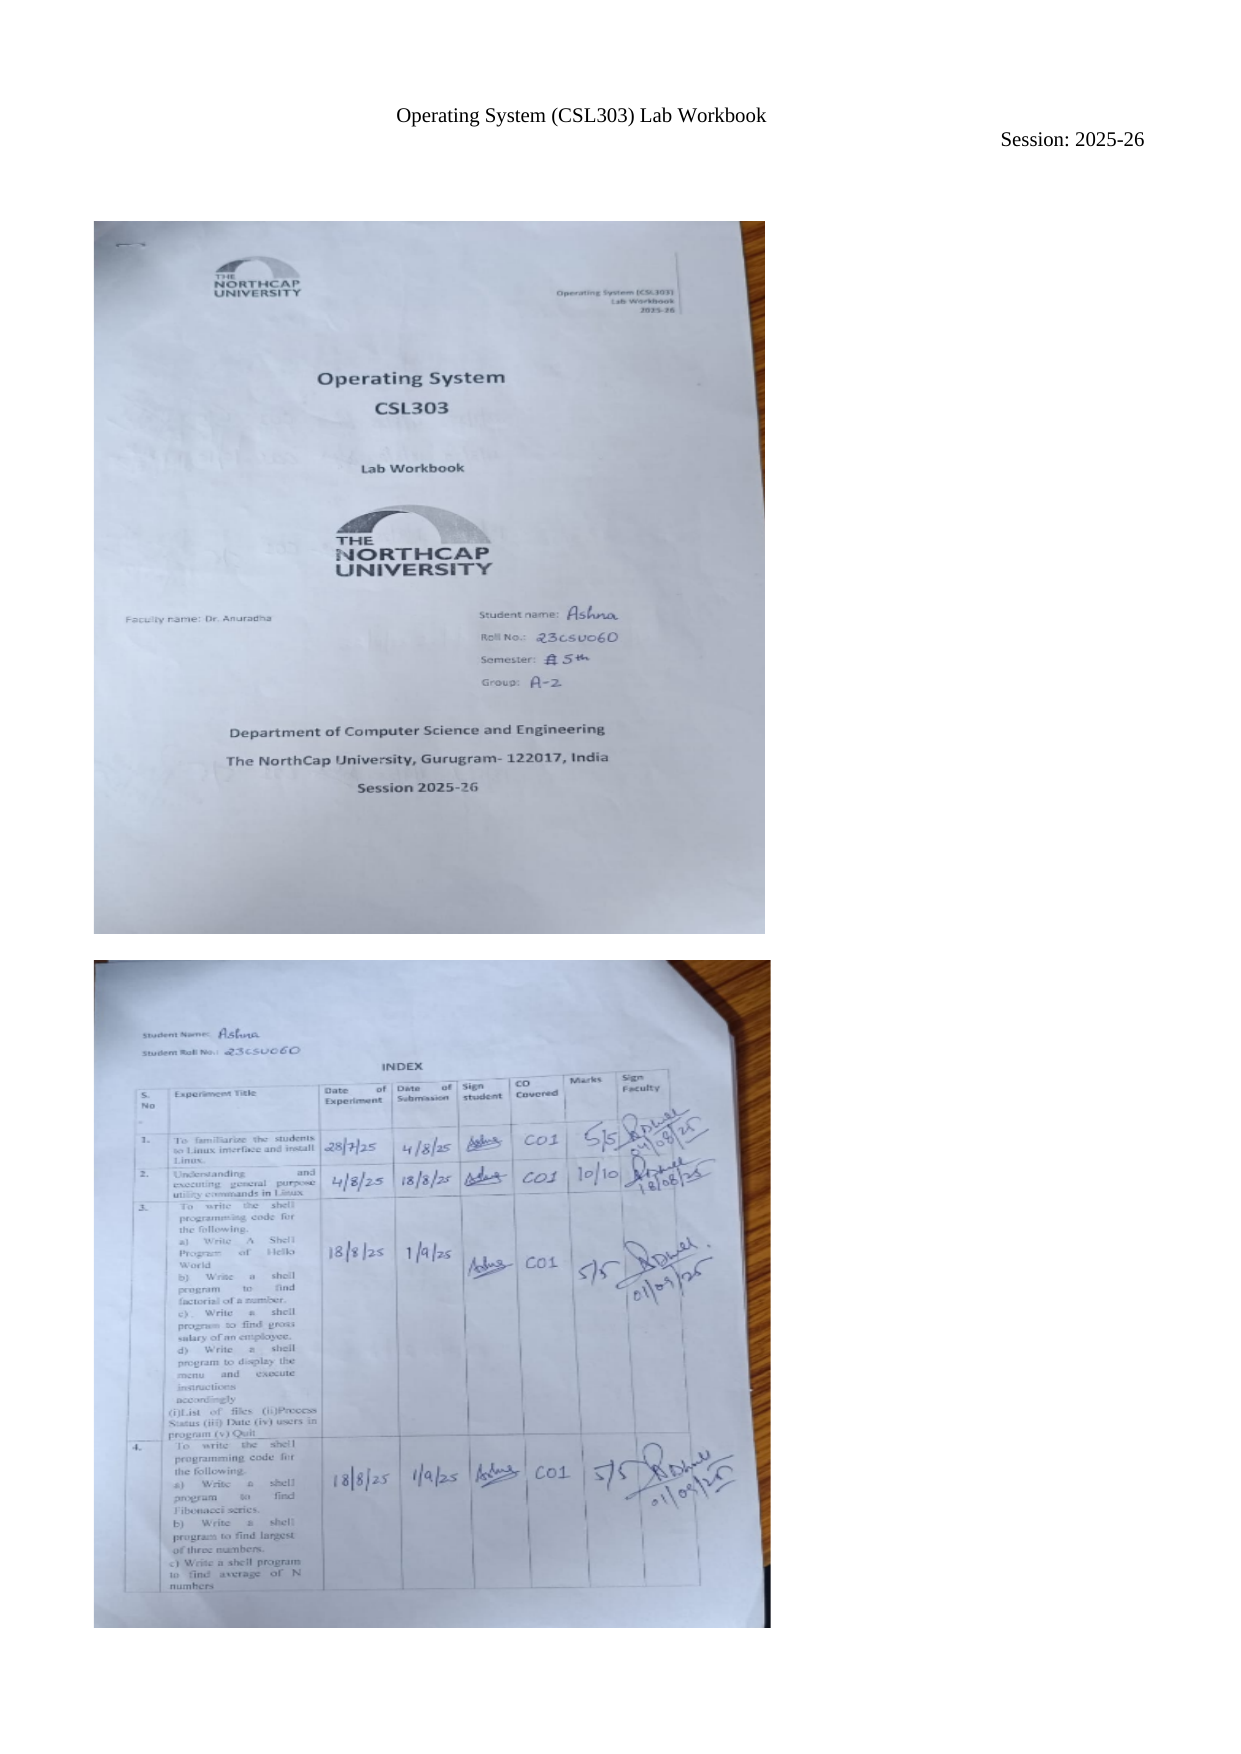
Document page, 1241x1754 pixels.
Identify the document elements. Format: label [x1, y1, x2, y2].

picture [93, 221, 765, 934]
picture [93, 960, 771, 1628]
